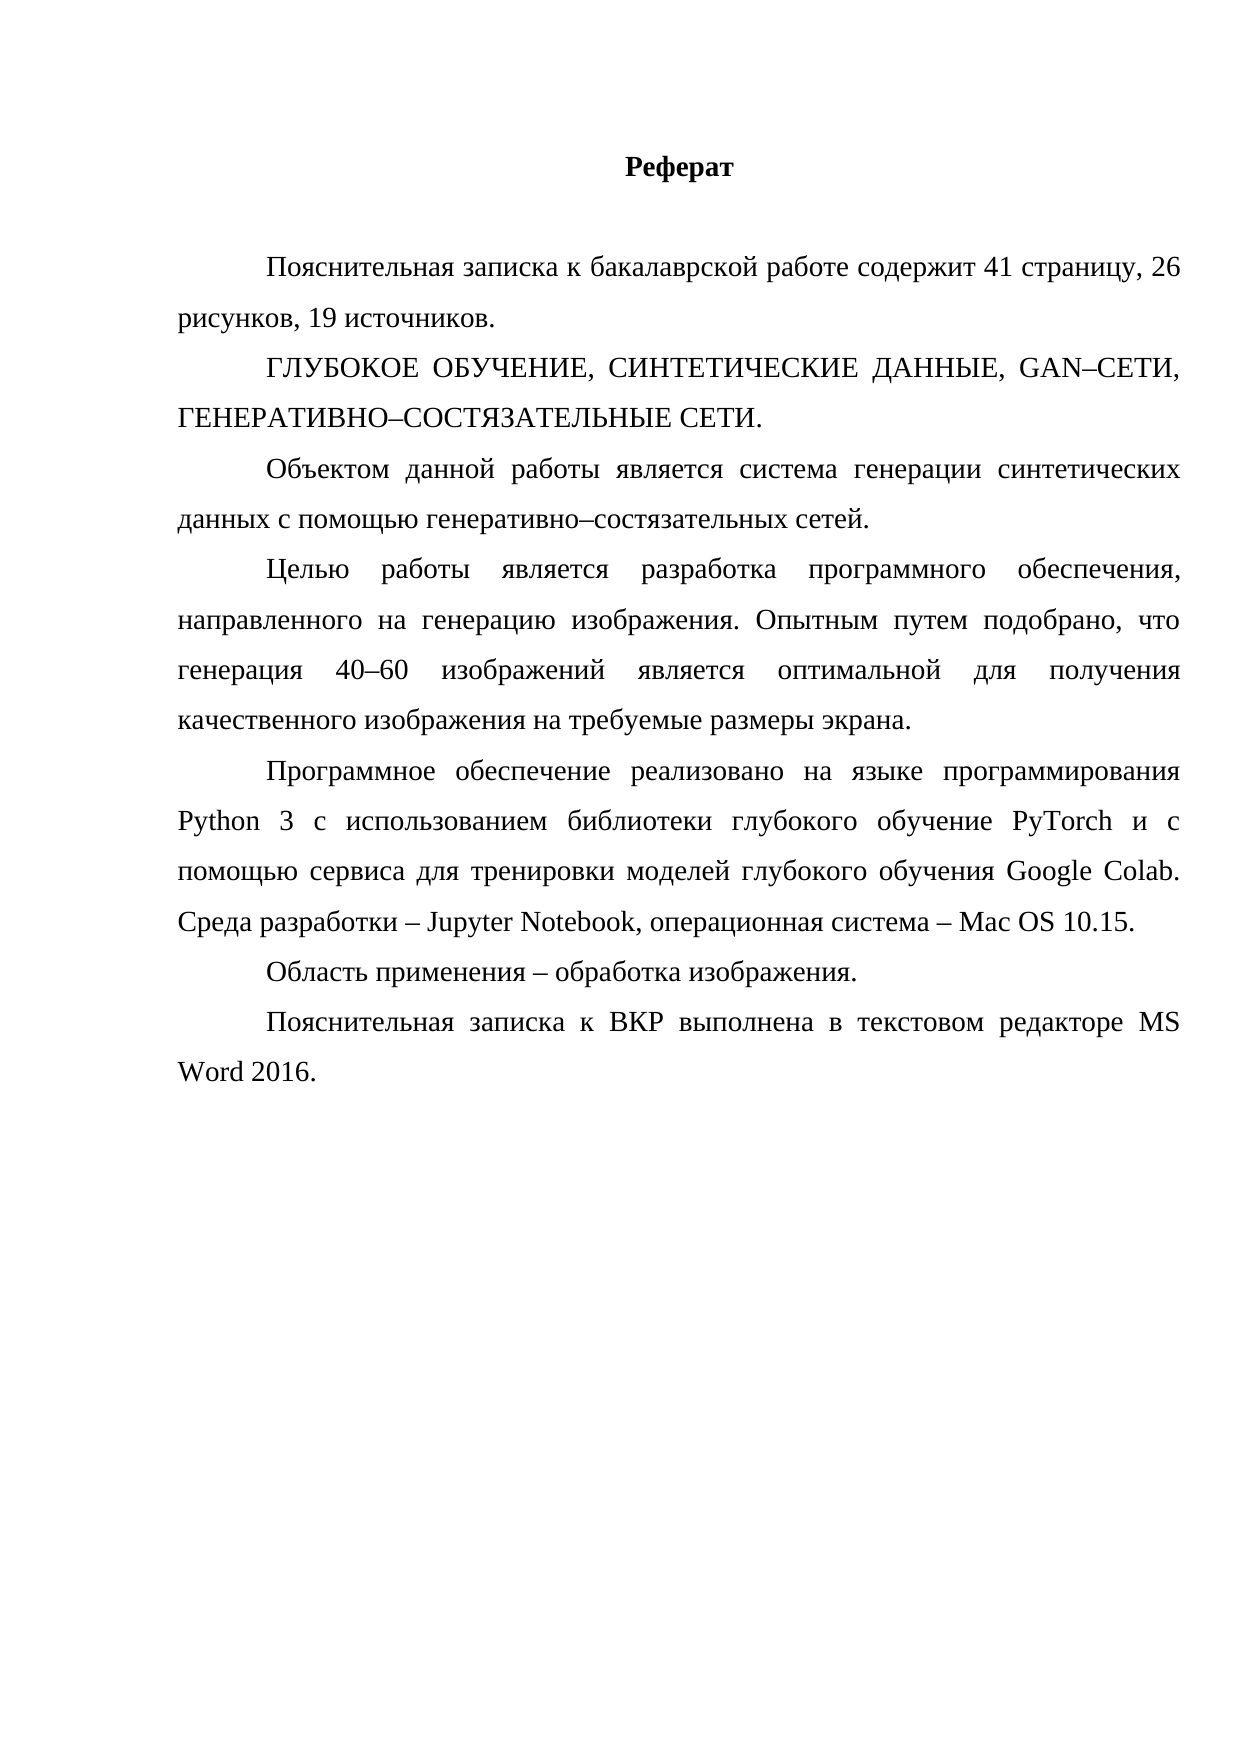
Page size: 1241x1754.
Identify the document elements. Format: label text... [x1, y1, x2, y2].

text Объектом данной работы является система генерации синтетических данных с помощью генеративно–состязательных сетей. [177, 451, 1181, 535]
text Реферат [177, 149, 1181, 182]
text Область применения – обработка изображения. [177, 954, 1181, 987]
text Пояснительная записка к ВКР выполнена в текстовом редакторе MS Word 2016. [177, 1004, 1181, 1088]
text ГЛУБОКОЕ ОБУЧЕНИЕ, СИНТЕТИЧЕСКИЕ ДАННЫЕ, GAN–СЕТИ, ГЕНЕРАТИВНО–СОСТЯЗАТЕЛЬНЫЕ СЕТИ. [177, 350, 1181, 434]
text Пояснительная записка к бакалаврской работе содержит 41 страницу, 26 рисунков, 19 источников. [177, 249, 1181, 333]
text Целью работы является разработка программного обеспечения, направленного на генерацию изображения. Опытным путем подобрано, что генерация 40–60 изображений является оптимальной для получения качественного изображения на требуемые размеры экрана. [177, 551, 1181, 736]
text Программное обеспечение реализовано на языке программирования Python 3 с использованием библиотеки глубокого обучение PyTorch и с помощью сервиса для тренировки моделей глубокого обучения Google Colab. Среда разработки – Jupyter Notebook, операционная система – Mac OS 10.15. [177, 753, 1181, 937]
